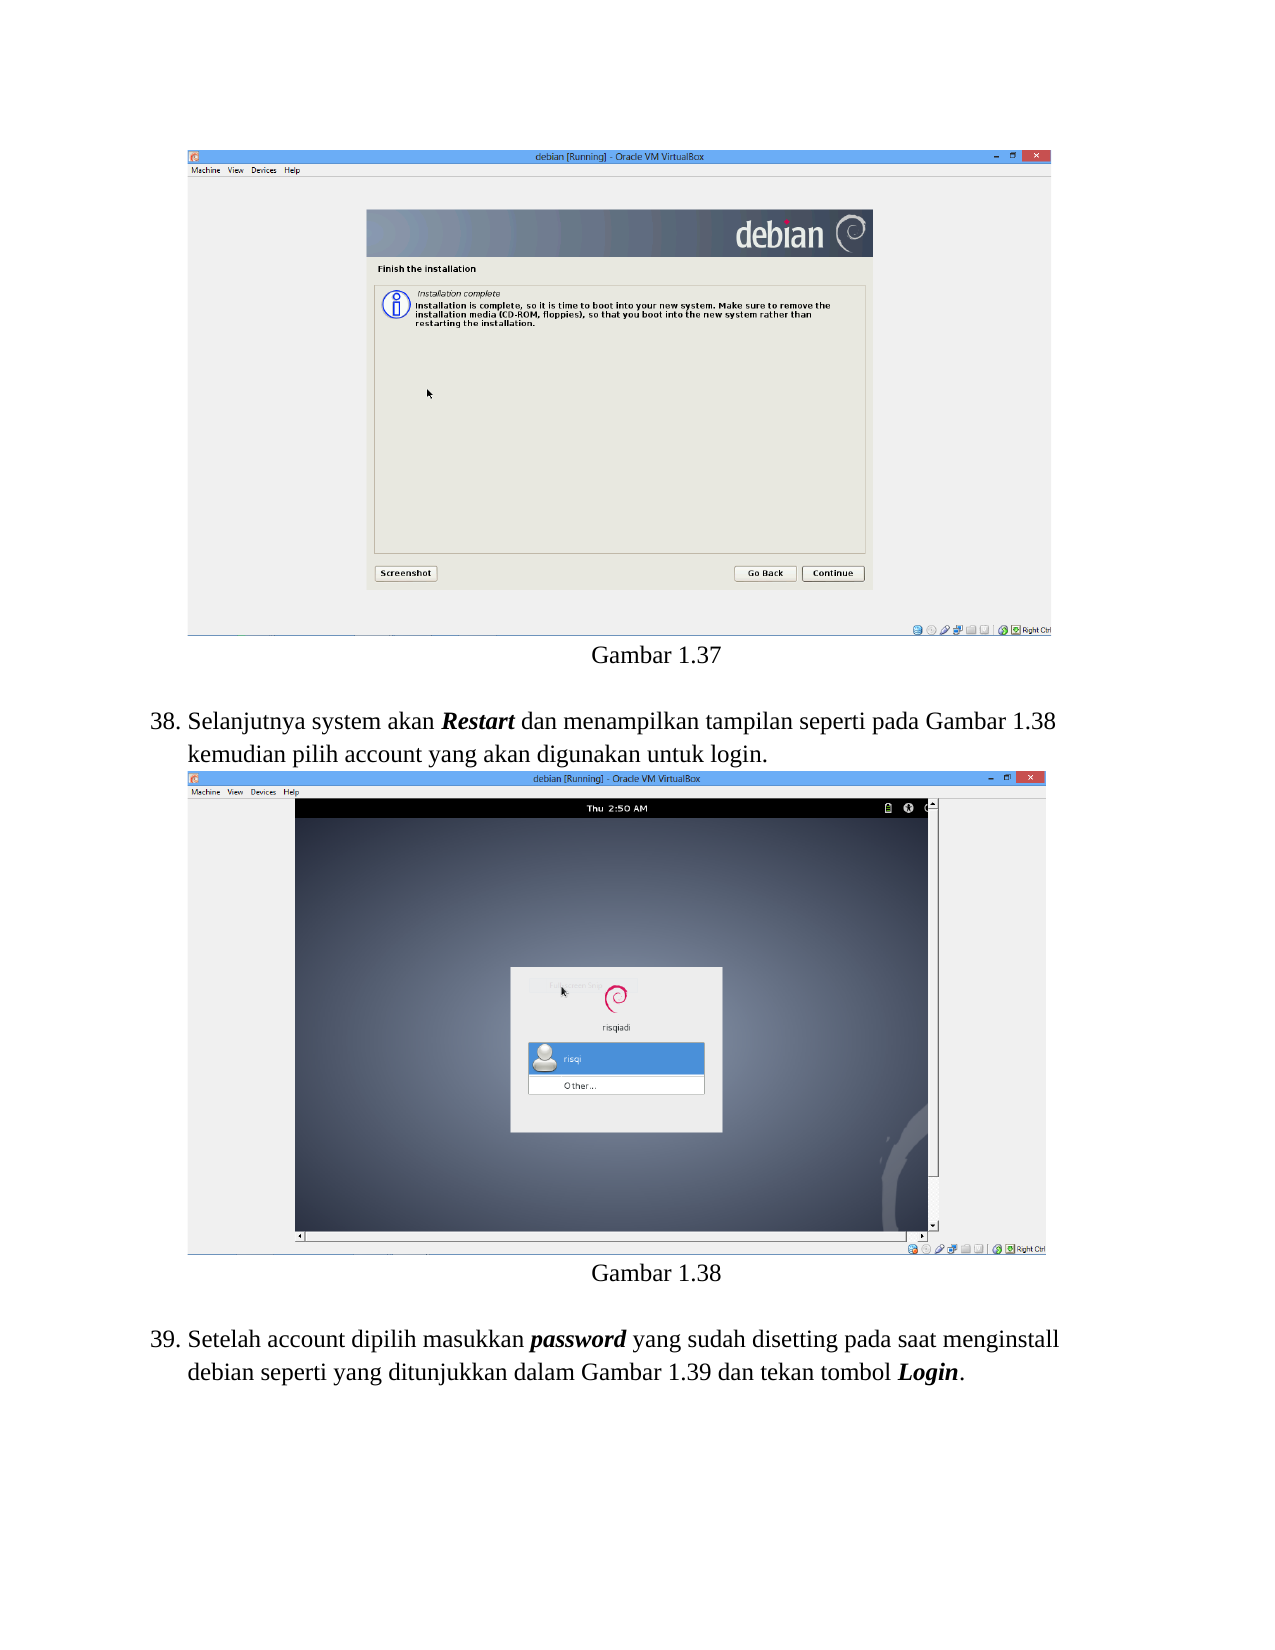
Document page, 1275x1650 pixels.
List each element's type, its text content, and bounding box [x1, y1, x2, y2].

picture [187, 771, 1046, 1255]
list Gambar 1.37 [187, 640, 1125, 668]
list Selanjutnya system akan Restart dan menampilkan tampilan seperti pada Gambar 1.38 kemudian pilih account yang akan digunakan untuk login. [150, 706, 1125, 767]
list Gambar 1.38 [187, 1258, 1125, 1287]
picture [187, 150, 1052, 636]
list Setelah account dipilih masukkan password yang sudah disetting pada saat menginstall debian seperti yang ditunjukkan dalam Gambar 1.39 dan tekan tombol Login. [150, 1324, 1125, 1386]
